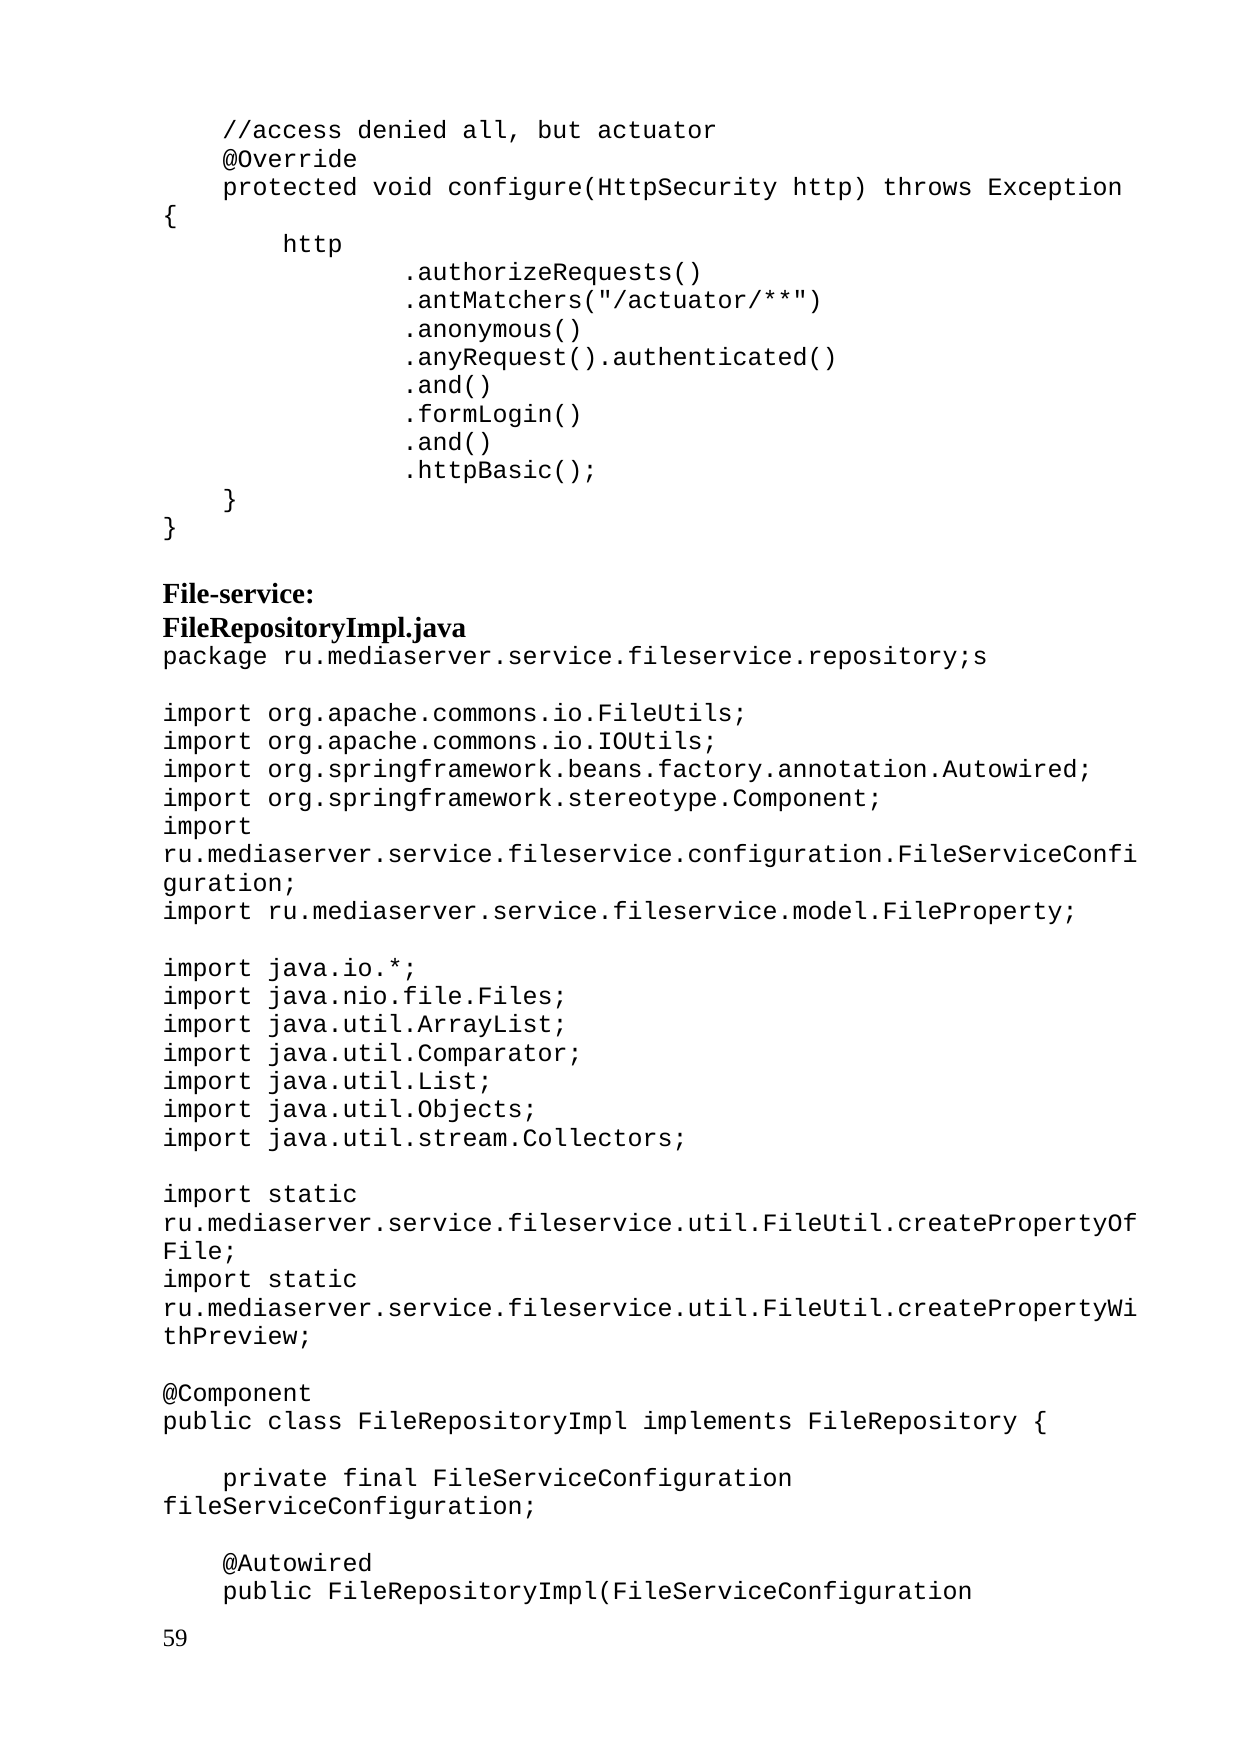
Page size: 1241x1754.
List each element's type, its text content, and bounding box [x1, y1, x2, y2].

text FileRepositoryImpl.java [162, 610, 1152, 644]
text //access denied all, but actuator @Override protected void configure(HttpSecurity http) throws Exception { http .authorizeRequests() .antMatchers("/actuator/**") .anonymous() .anyRequest().authenticated() .and() .formLogin() .and() .httpBasic(); } } [162, 118, 1152, 543]
text File-service: [162, 577, 1152, 610]
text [162, 644, 1152, 1607]
